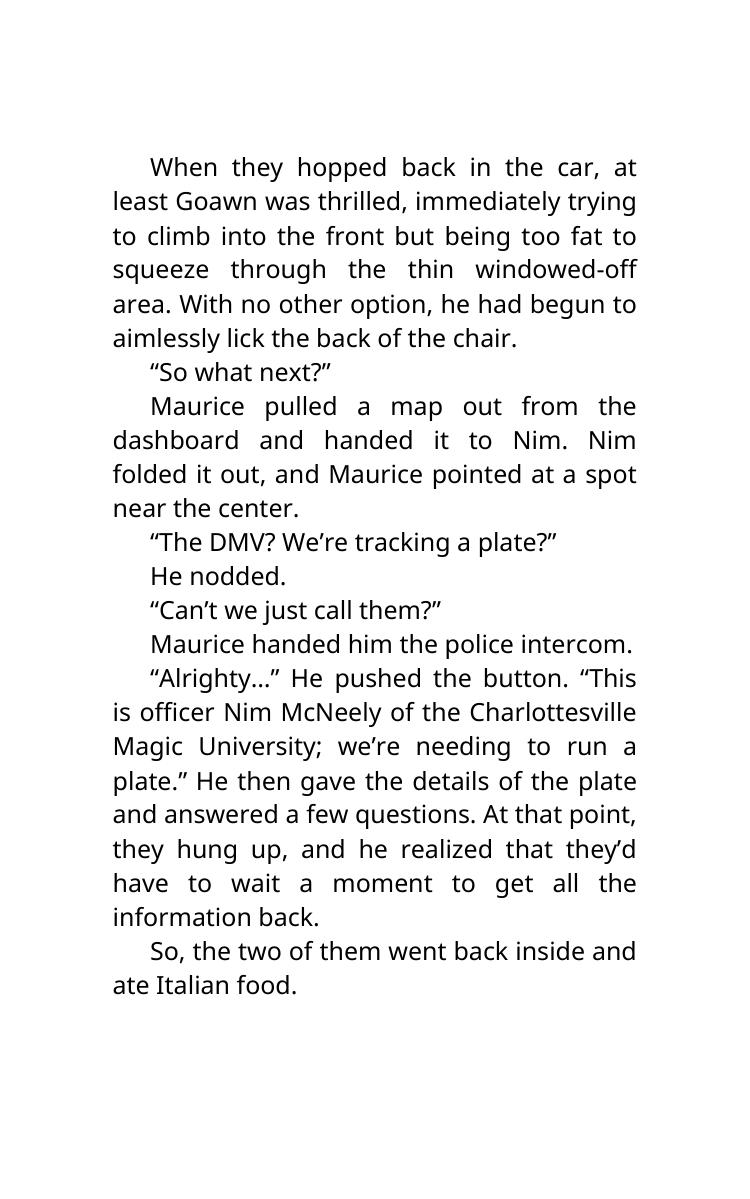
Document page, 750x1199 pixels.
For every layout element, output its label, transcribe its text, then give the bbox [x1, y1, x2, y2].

text “So what next?” [112, 354, 637, 388]
text “The DMV? We’re tracking a plate?” [112, 525, 637, 559]
text “Can’t we just call them?” [112, 593, 637, 627]
text He nodded. [112, 559, 637, 593]
text Maurice pulled a map out from the dashboard and handed it to Nim. Nim folded it out, and Maurice pointed at a spot near the center. [112, 388, 637, 525]
text Maurice handed him the police intercom. [112, 627, 637, 661]
text When they hopped back in the car, at least Goawn was thrilled, immediately trying to climb into the front but being too fat to squeeze through the thin windowed-off area. With no other option, he had begun to aimlessly lick the back of the chair. [112, 150, 637, 354]
text So, the two of them went back inside and ate Italian food. [112, 933, 637, 1002]
text “Alrighty…” He pushed the button. “This is officer Nim McNeely of the Charlottesville Magic University; we’re needing to run a plate.” He then gave the details of the plate and answered a few questions. At that point, they hung up, and he realized that they’d have to wait a moment to get all the information back. [112, 661, 637, 933]
